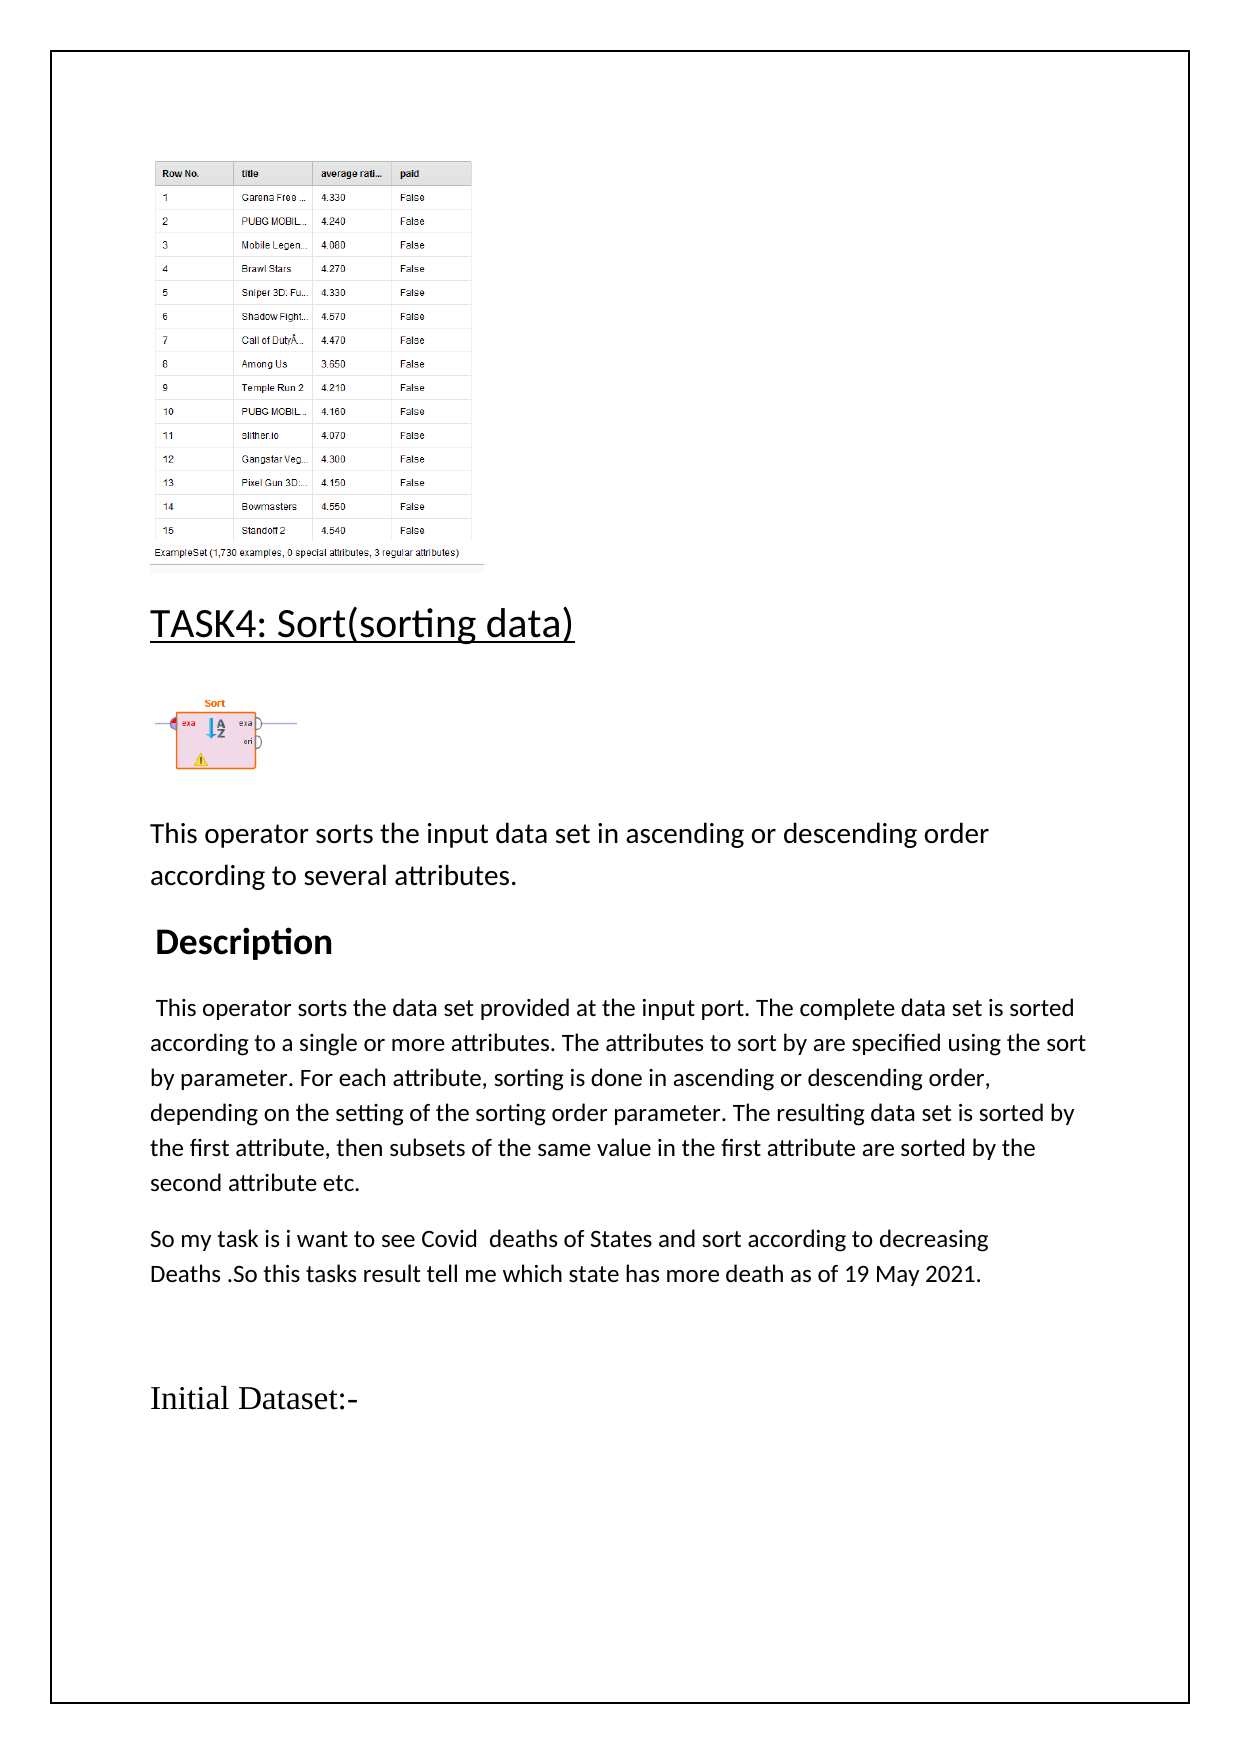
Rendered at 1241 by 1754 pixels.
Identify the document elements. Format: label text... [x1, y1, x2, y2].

picture [155, 676, 298, 791]
text Initial Dataset:- [150, 1378, 1090, 1417]
text So my task is i want to see Covid deaths of States and sort according to decreasing Deaths .So this tasks result tell me which state has more death as of 19 May 2021. [150, 1223, 1090, 1288]
picture [150, 150, 485, 573]
text This operator sorts the input data set in ascending or descending order according to several attributes. [150, 816, 1090, 892]
text This operator sorts the data set provided at the input port. The complete data set is sorted according to a single or more attributes. The attributes to sort by are specified using the sort by parameter. For each attribute, sorting is done in ascending or descending order, depending on the setting of the sorting order parameter. The resulting data set is sorted by the first attribute, then subsets of the same value in the first attribute are sorted by the second attribute etc. [150, 992, 1090, 1197]
text TASK4: Sort(sorting data) [150, 597, 1090, 648]
text Description [150, 918, 1090, 964]
